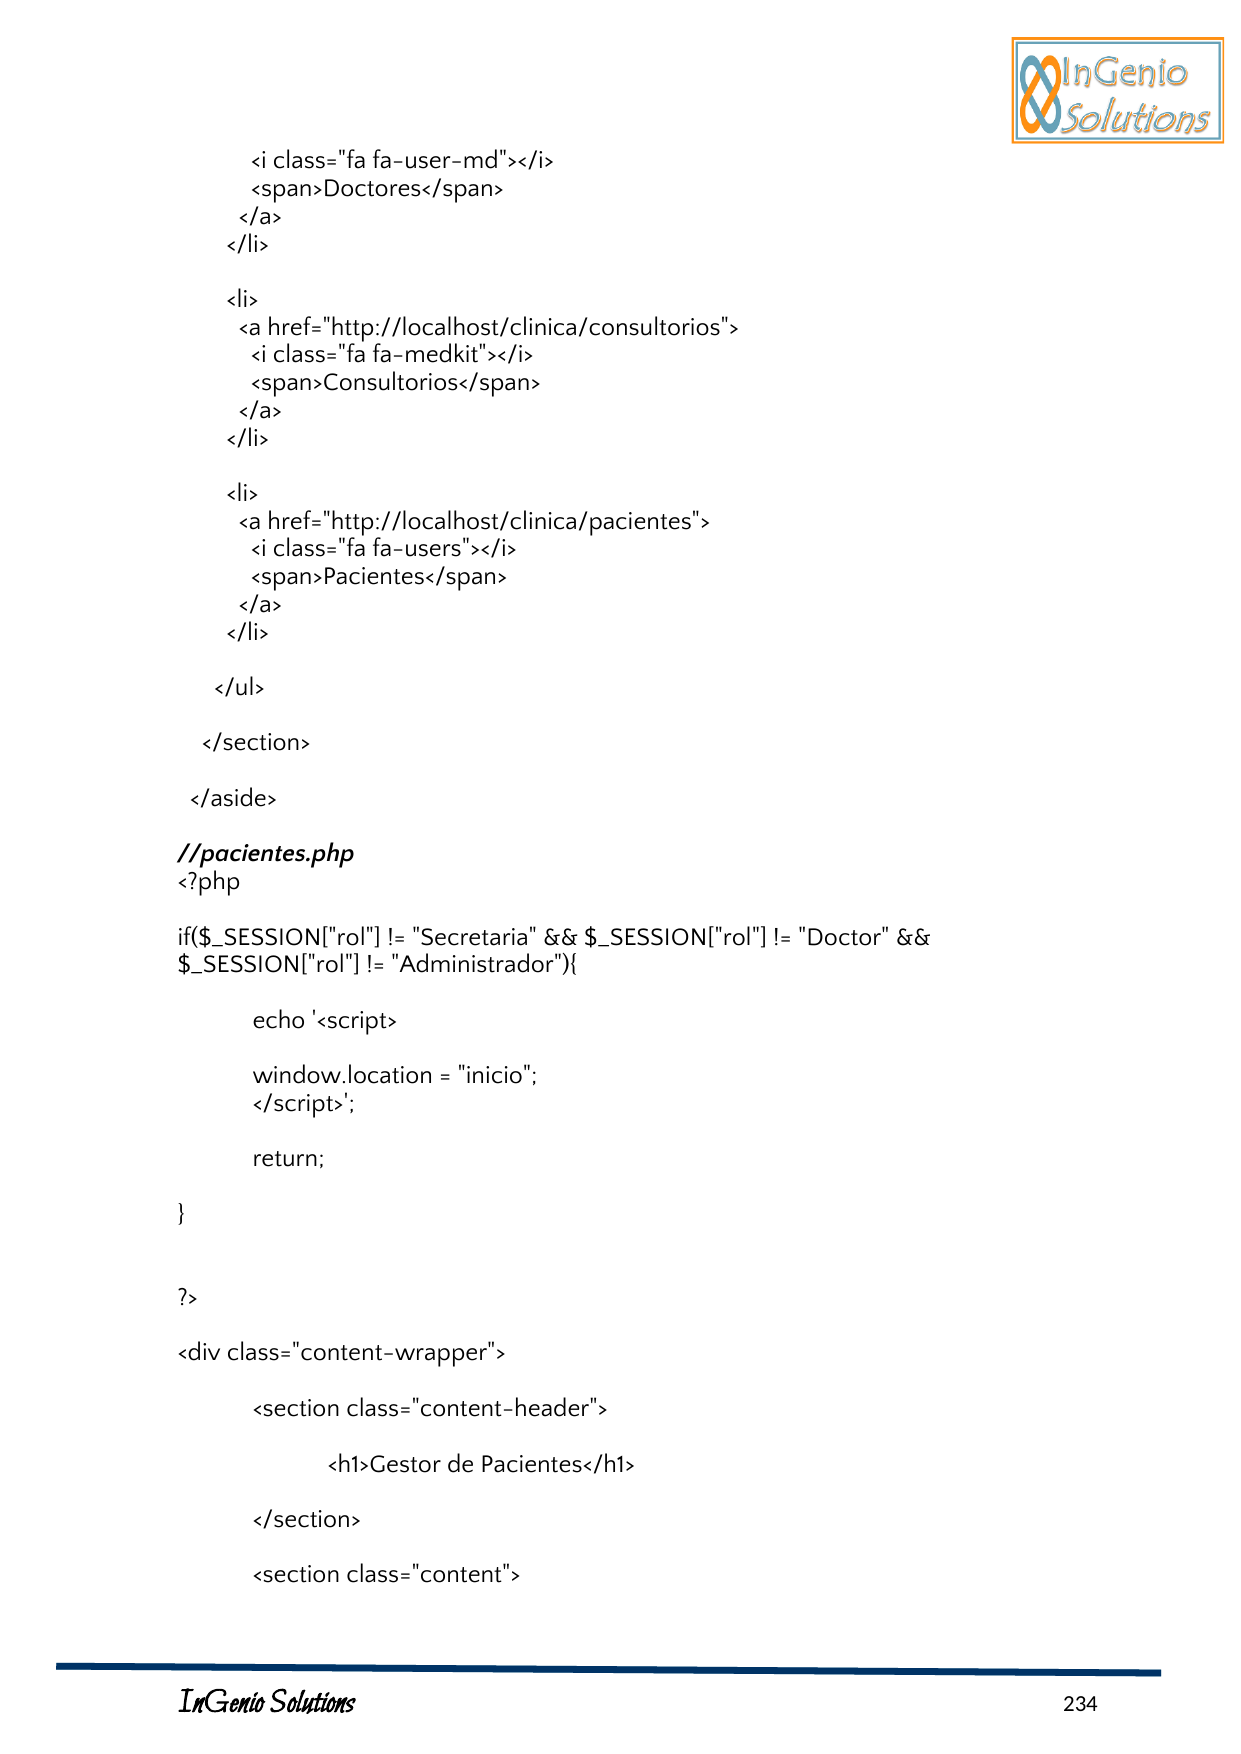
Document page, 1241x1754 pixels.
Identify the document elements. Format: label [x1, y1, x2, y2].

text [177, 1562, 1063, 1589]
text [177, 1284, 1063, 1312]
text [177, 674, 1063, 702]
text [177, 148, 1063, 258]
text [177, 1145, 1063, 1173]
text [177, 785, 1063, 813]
picture [1011, 37, 1225, 146]
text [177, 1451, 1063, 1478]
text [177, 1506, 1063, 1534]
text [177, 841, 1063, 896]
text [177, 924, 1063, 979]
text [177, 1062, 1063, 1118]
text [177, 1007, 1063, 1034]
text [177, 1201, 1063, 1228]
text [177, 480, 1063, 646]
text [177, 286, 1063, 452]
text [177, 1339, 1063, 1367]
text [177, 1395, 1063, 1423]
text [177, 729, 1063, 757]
